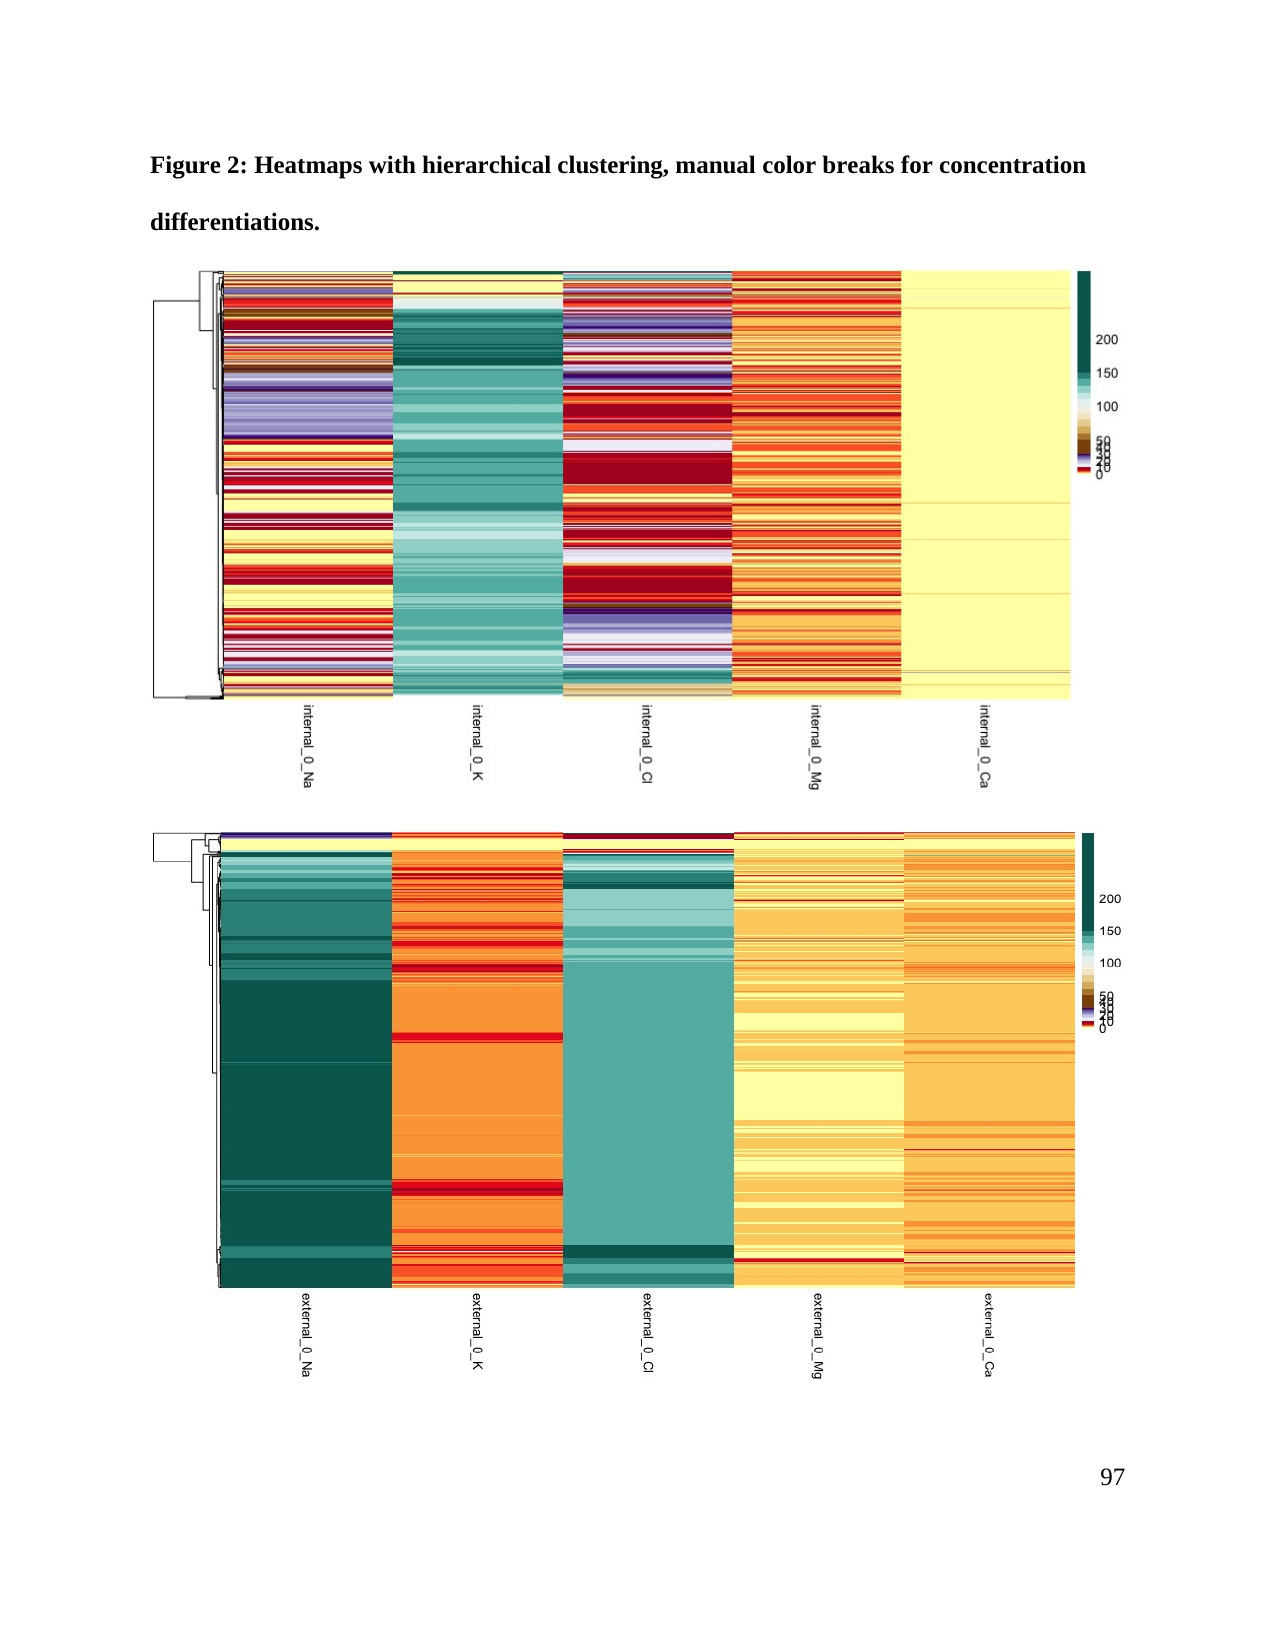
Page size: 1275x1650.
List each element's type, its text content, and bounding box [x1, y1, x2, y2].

picture [150, 826, 1125, 1387]
picture [150, 265, 1123, 799]
text Figure 2: Heatmaps with hierarchical clustering, manual color breaks for concentration differentiations. [150, 150, 1125, 236]
